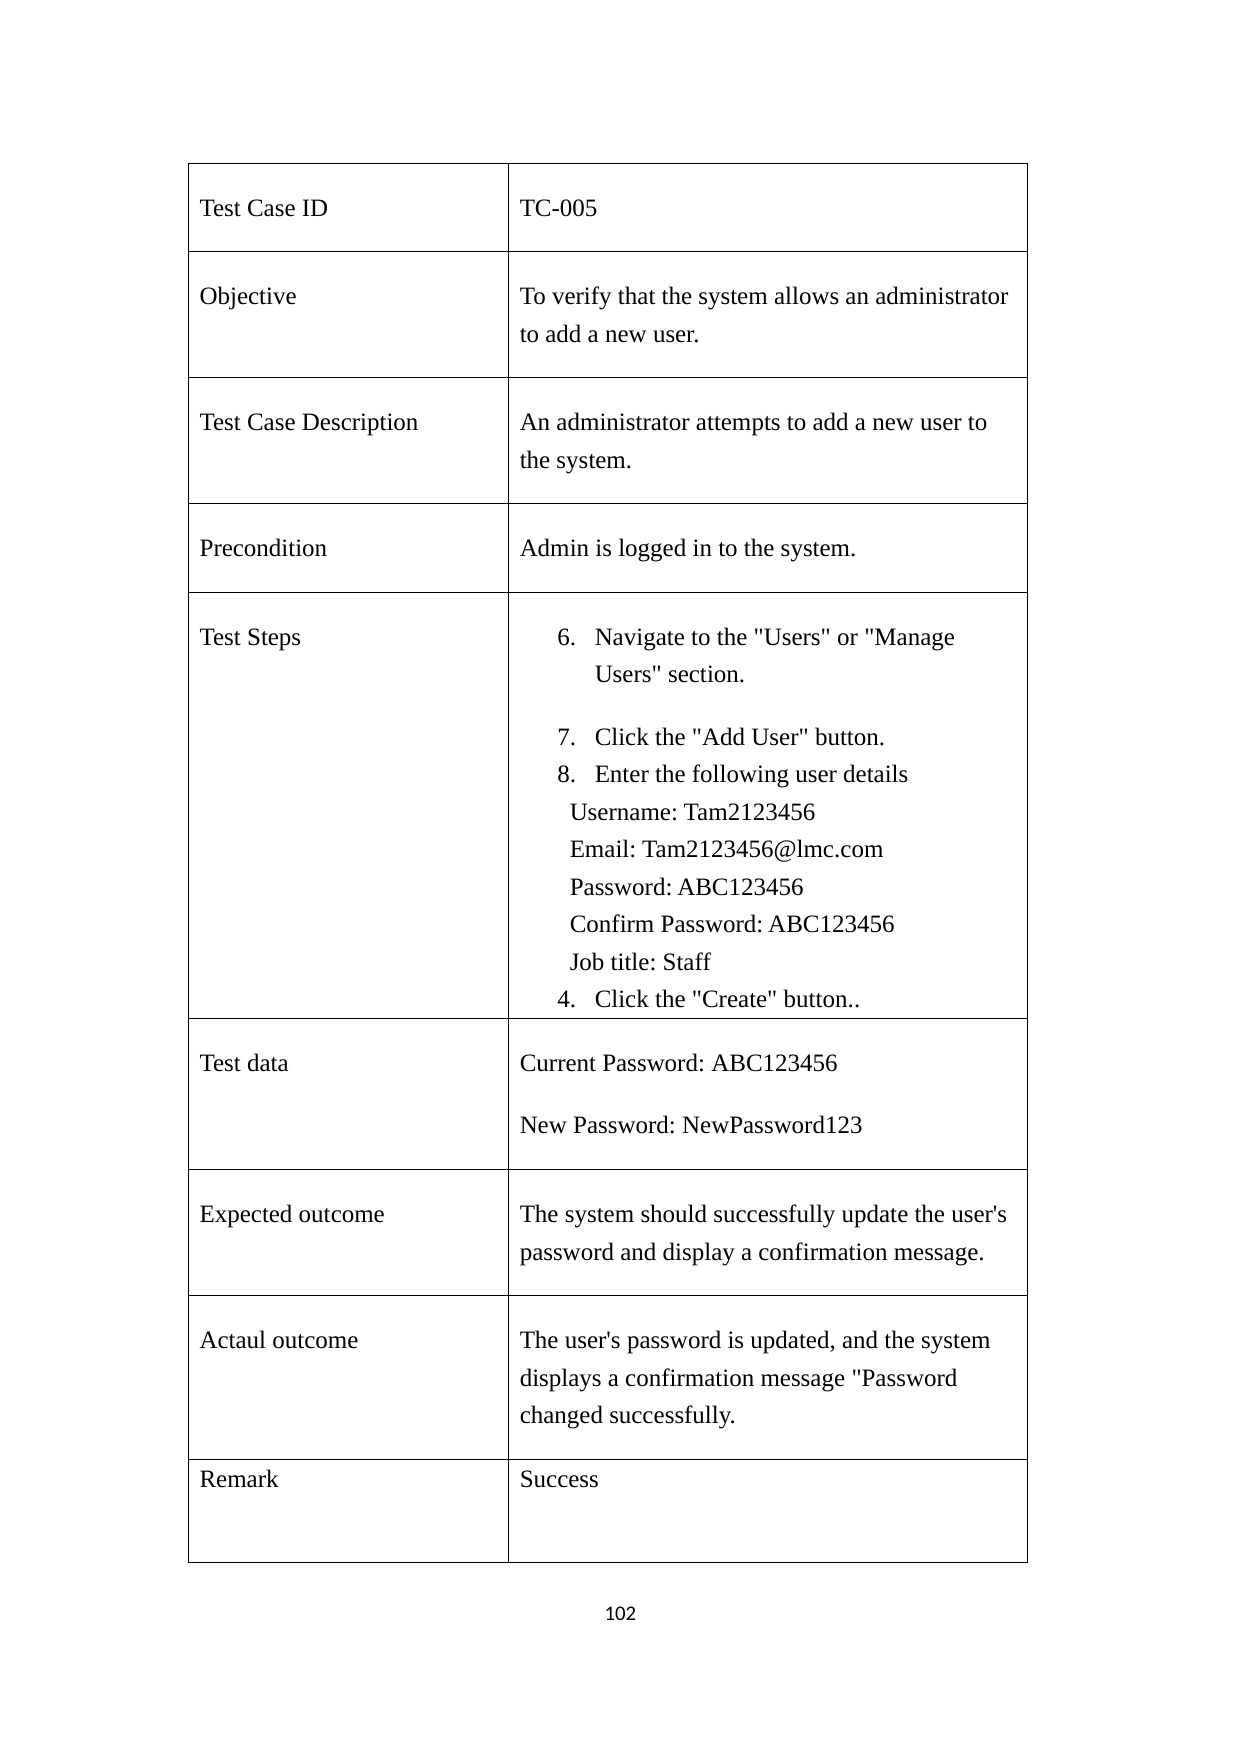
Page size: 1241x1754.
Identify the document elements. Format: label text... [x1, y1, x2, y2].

table_cell The system should successfully update the user's password and display a confirmation message. [509, 1170, 1027, 1295]
table_cell An administrator attempts to add a new user to the system. [509, 378, 1027, 503]
table_cell Current Password: ABC123456 New Password: NewPassword123 [509, 1019, 1027, 1169]
table_cell Test Case ID [189, 164, 508, 251]
table_cell Test Steps [189, 593, 508, 1018]
table_cell Expected outcome [189, 1170, 508, 1295]
table_cell Navigate to the "Users" or "Manage Users" section. Click the "Add User" button. Enter the following user details Username: Tam2123456 Email: Tam2123456@lmc.com Password: ABC123456 Confirm Password: ABC123456 Job title: Staff 4. Click the "Create" button.. [509, 593, 1027, 1018]
table_cell Objective [189, 252, 508, 377]
table_cell Remark [189, 1460, 508, 1562]
table_cell Success [509, 1460, 1027, 1562]
table_cell Test Case Description [189, 378, 508, 503]
table_cell Precondition [189, 504, 508, 592]
table_cell To verify that the system allows an administrator to add a new user. [509, 252, 1027, 377]
table_cell Actaul outcome [189, 1296, 508, 1459]
table_cell Admin is logged in to the system. [509, 504, 1027, 592]
table_cell The user's password is updated, and the system displays a confirmation message "Password changed successfully. [509, 1296, 1027, 1459]
table_cell TC-005 [509, 164, 1027, 251]
table_cell Test data [189, 1019, 508, 1169]
